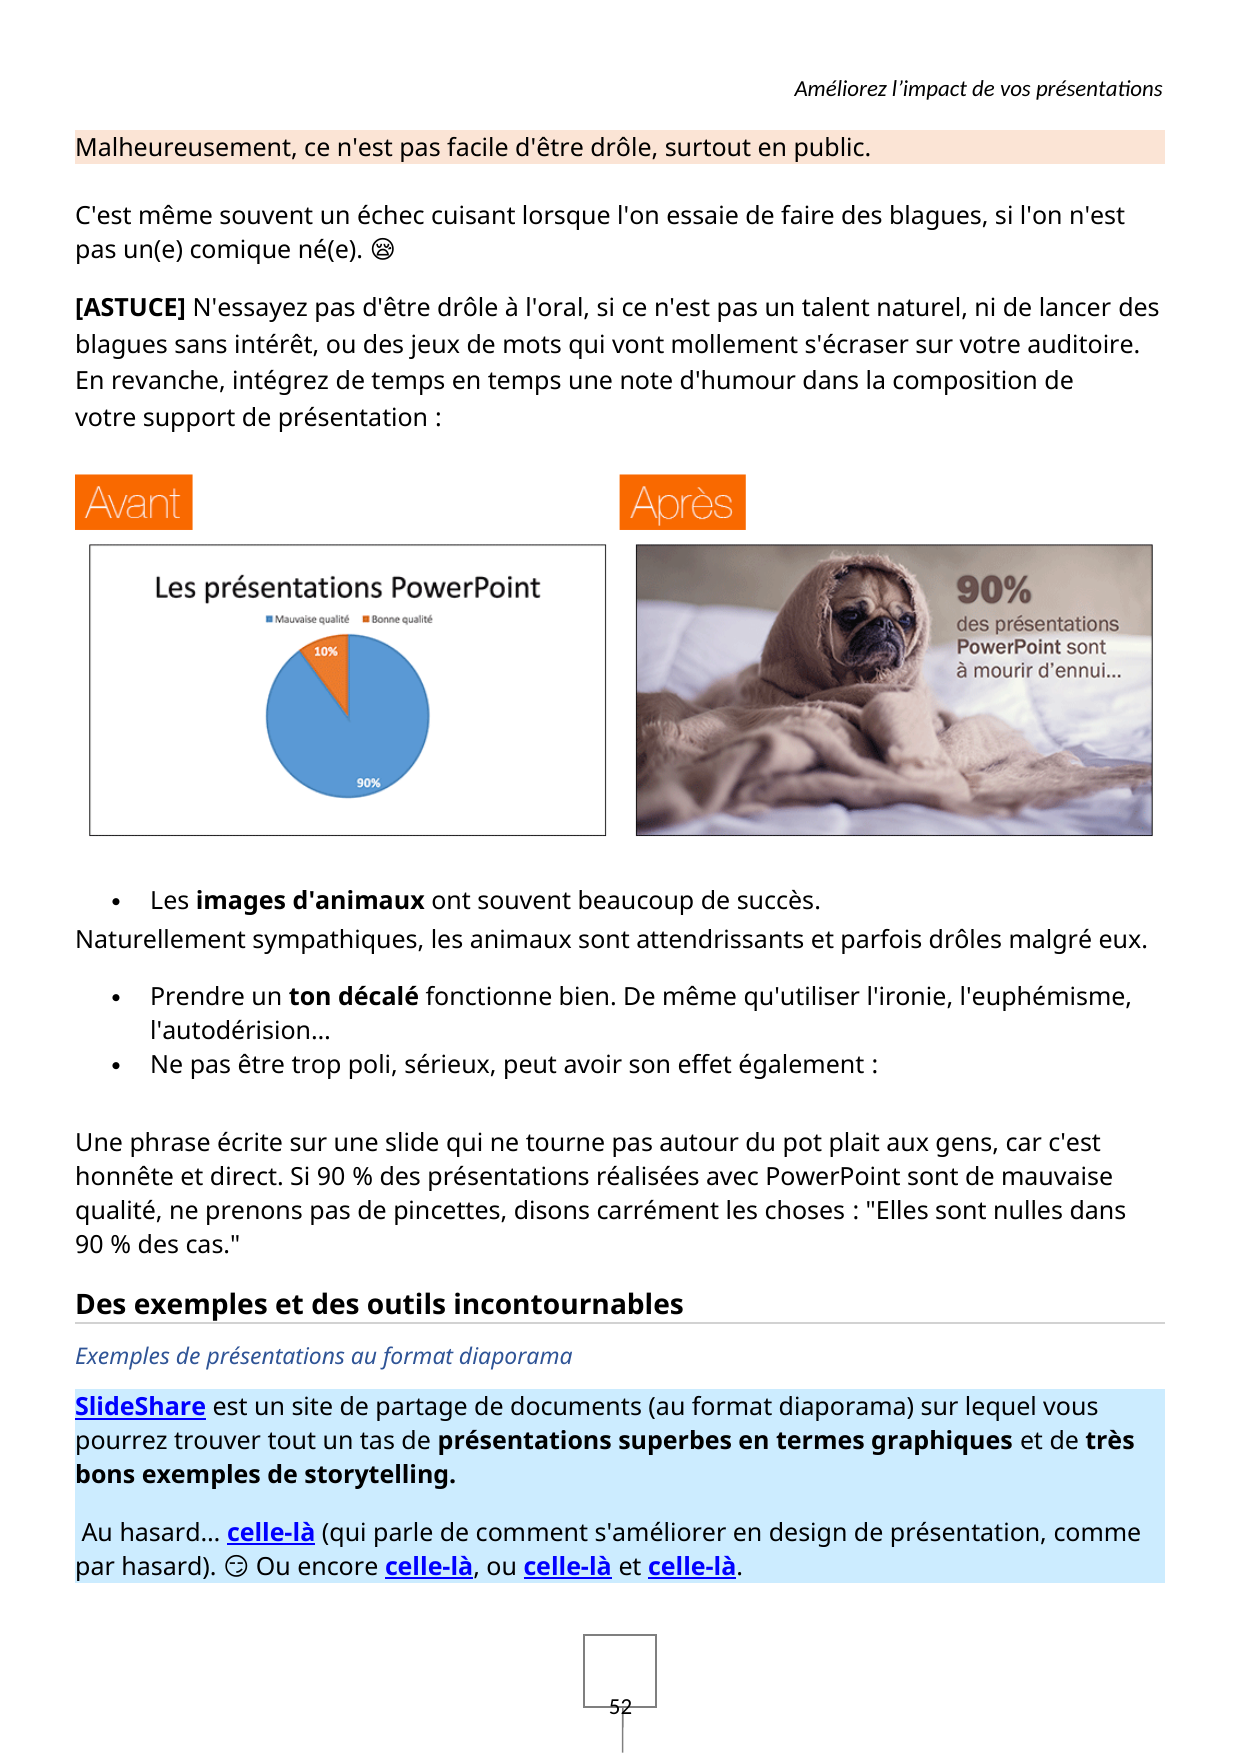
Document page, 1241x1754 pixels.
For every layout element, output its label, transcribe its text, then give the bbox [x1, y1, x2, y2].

text SlideShare est un site de partage de documents (au format diaporama) sur lequel vous pourrez trouver tout un tas de présentations superbes en termes graphiques et de très bons exemples de storytelling. [75, 1389, 1165, 1491]
text Malheureusement, ce n'est pas facile d'être drôle, surtout en public. [75, 130, 1165, 164]
text Au hasard… celle-là (qui parle de comment s'améliorer en design de présentation, comme par hasard). 😏 Ou encore celle-là, ou celle-là et celle-là. [75, 1514, 1165, 1583]
list Prendre un ton décalé fonctionne bien. De même qu'utiliser l'ironie, l'euphémisme, l'autodérision… [112, 979, 1165, 1047]
list Ne pas être trop poli, sérieux, peut avoir son effet également : [112, 1047, 1165, 1081]
text C'est même souvent un échec cuisant lorsque l'on essaie de faire des blagues, si l'on n'est pas un(e) comique né(e). 😪 [75, 198, 1165, 266]
text Une phrase écrite sur une slide qui ne tourne pas autour du pot plait aux gens, car c'est honnête et direct. Si 90 % des présentations réalisées avec PowerPoint sont de mauvaise qualité, ne prenons pas de pincettes, disons carrément les choses : "Elles sont nulles dans 90 % des cas." [75, 1124, 1165, 1261]
text [ASTUCE] N'essayez pas d'être drôle à l'oral, si ce n'est pas un talent naturel, ni de lancer des blagues sans intérêt, ou des jeux de mots qui vont mollement s'écraser sur votre auditoire. En revanche, intégrez de temps en temps une note d'humour dans la composition de votre support de présentation : [75, 289, 1165, 434]
picture [75, 460, 1166, 857]
subtitle Exemples de présentations au format diaporama [75, 1339, 1165, 1371]
list Les images d'animaux ont souvent beaucoup de succès. [112, 882, 1165, 917]
subtitle Des exemples et des outils incontournables [75, 1284, 1165, 1322]
text Naturellement sympathiques, les animaux sont attendrissants et parfois drôles malgré eux. [75, 921, 1165, 955]
